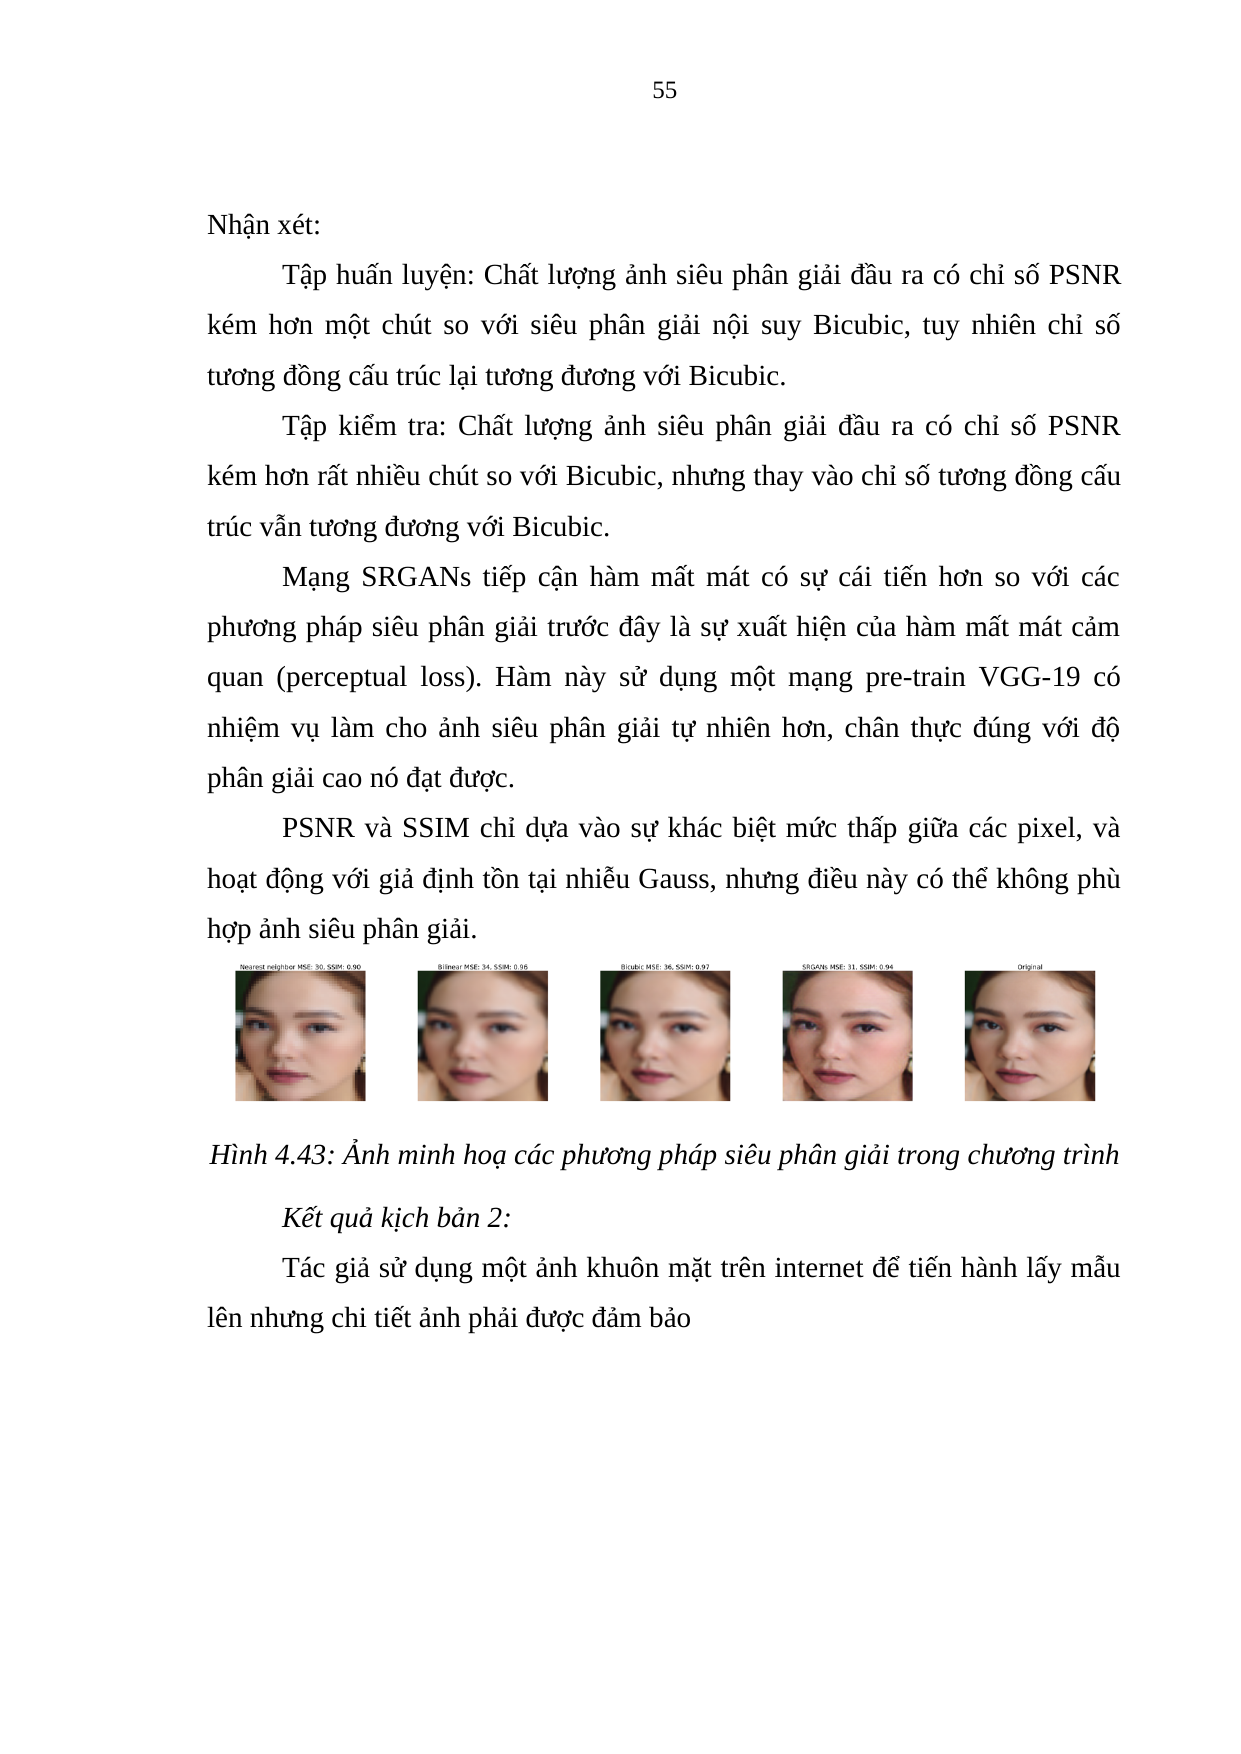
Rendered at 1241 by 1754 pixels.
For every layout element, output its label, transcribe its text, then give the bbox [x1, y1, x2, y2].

text Tập huấn luyện: Chất lượng ảnh siêu phân giải đầu ra có chỉ số PSNR kém hơn một chút so với siêu phân giải nội suy Bicubic, tuy nhiên chỉ số tương đồng cấu trúc lại tương đương với Bicubic. [207, 257, 1122, 391]
text Tập kiểm tra: Chất lượng ảnh siêu phân giải đầu ra có chỉ số PSNR kém hơn rất nhiều chút so với Bicubic, nhưng thay vào chỉ số tương đồng cấu trúc vẫn tương đương với Bicubic. [207, 408, 1122, 542]
text Kết quả kịch bản 2: [207, 1200, 1122, 1233]
text Mạng SRGANs tiếp cận hàm mất mát có sự cái tiến hơn so với các phương pháp siêu phân giải trước đây là sự xuất hiện của hàm mất mát cảm quan (perceptual loss). Hàm này sử dụng một mạng pre-train VGG-19 có nhiệm vụ làm cho ảnh siêu phân giải tự nhiên hơn, chân thực đúng với độ phân giải cao nó đạt được. [207, 559, 1122, 794]
text Nhận xét: [207, 207, 1122, 240]
text PSNR và SSIM chỉ dựa vào sự khác biệt mức thấp giữa các pixel, và hoạt động với giả định tồn tại nhiễu Gauss, nhưng điều này có thể không phù hợp ảnh siêu phân giải. [207, 811, 1122, 945]
picture [206, 961, 1122, 1108]
text Tác giả sử dụng một ảnh khuôn mặt trên internet để tiến hành lấy mẫu lên nhưng chi tiết ảnh phải được đảm bảo [207, 1250, 1122, 1334]
text Hình 4.10: Ảnh minh hoạ các phương pháp siêu phân giải trong chương trình [207, 1137, 1122, 1171]
